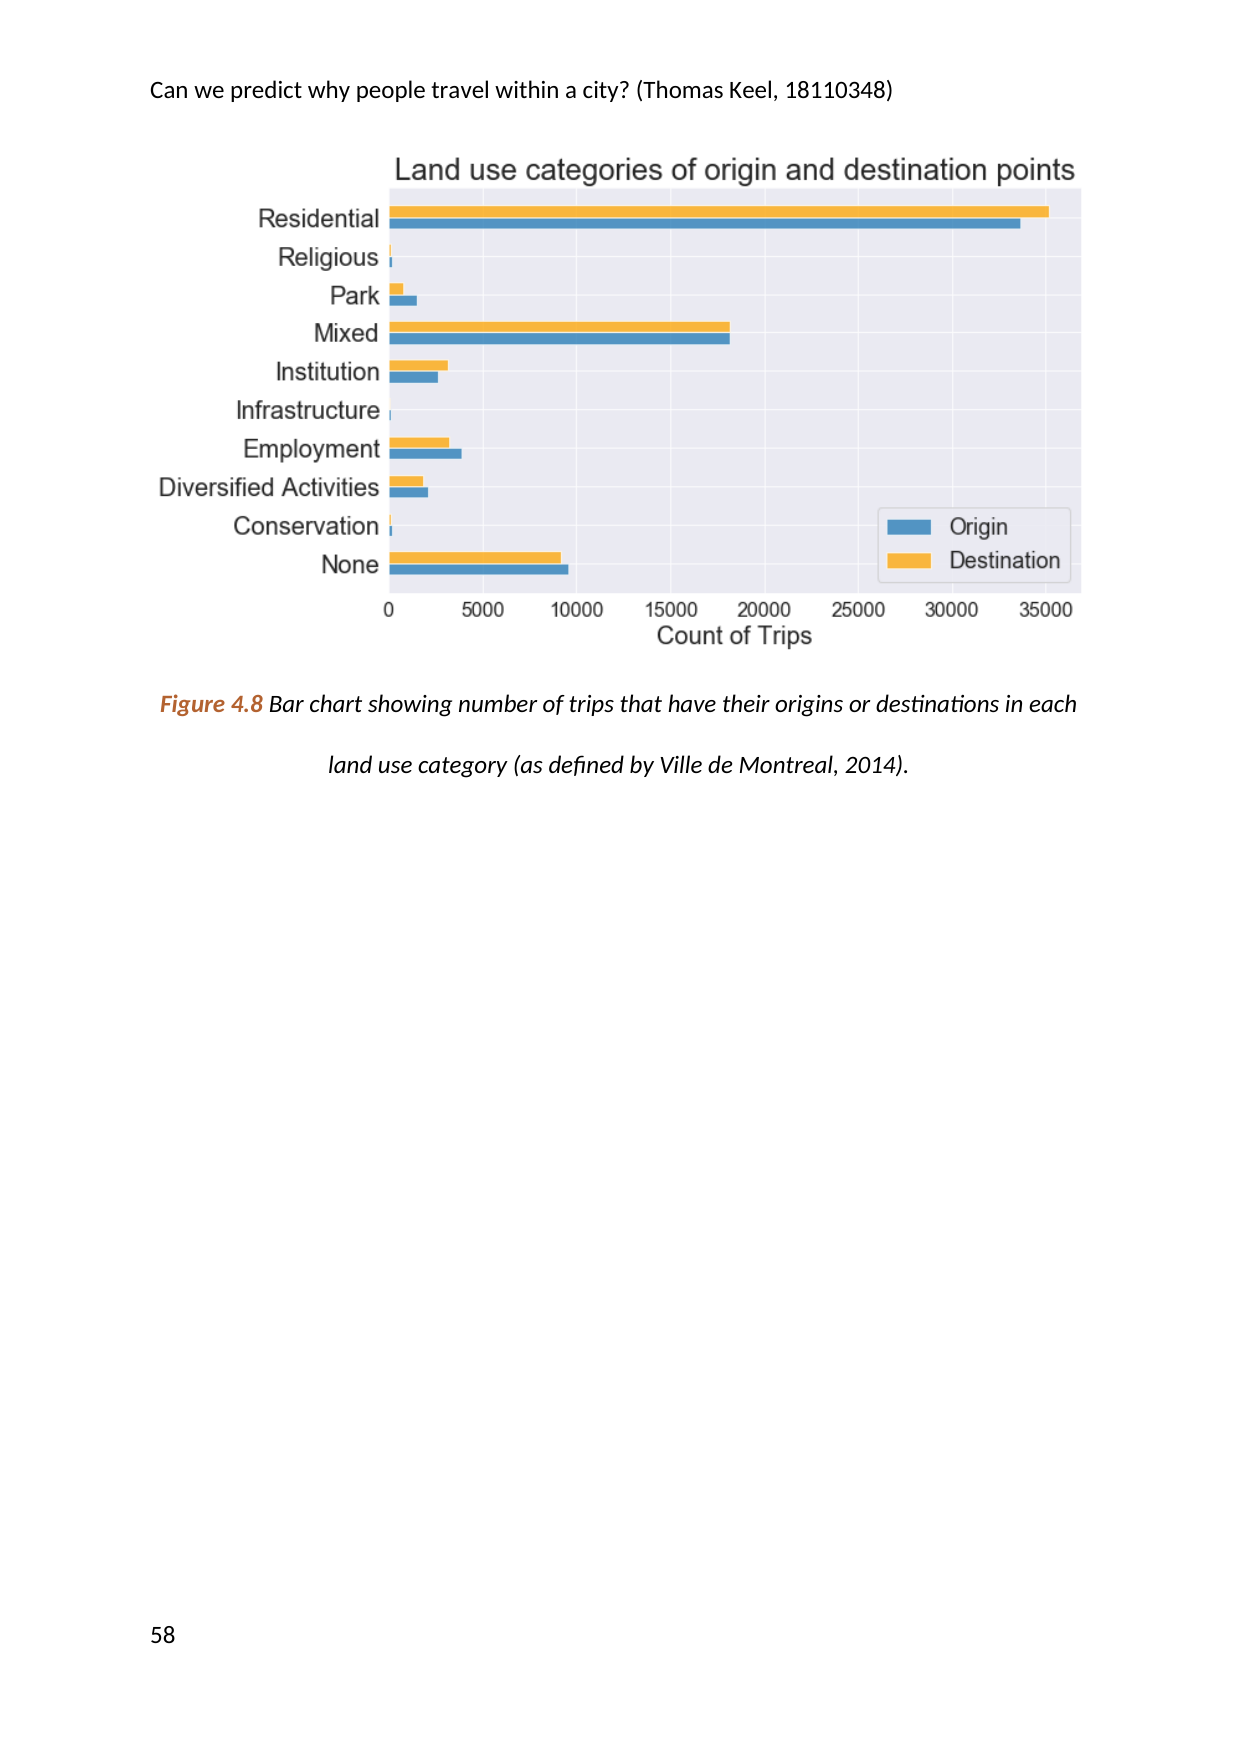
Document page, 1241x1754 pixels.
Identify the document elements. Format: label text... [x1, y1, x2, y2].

picture [150, 150, 1090, 658]
text Figure 4.8 Bar chart showing number of trips that have their origins or destinations in each land use category (as defined by Ville de Montreal, 2014). [150, 688, 1090, 780]
